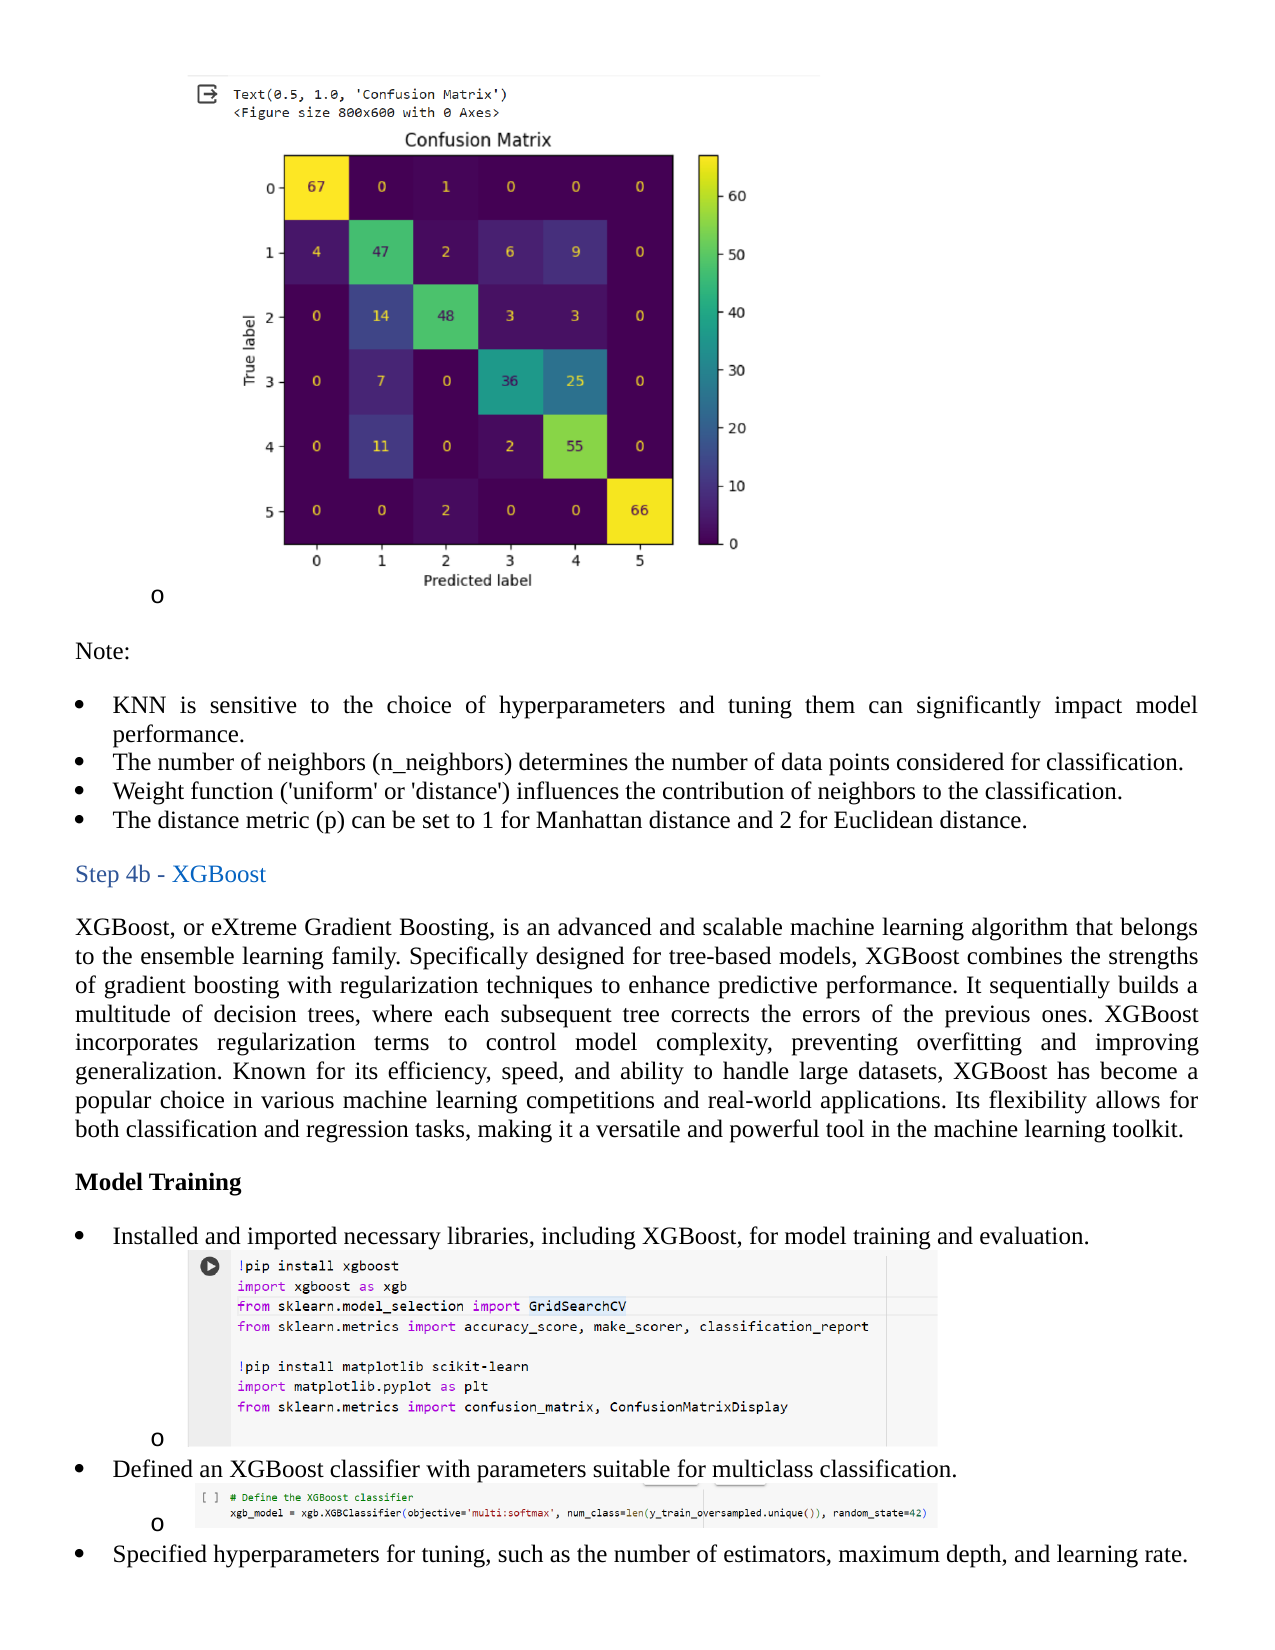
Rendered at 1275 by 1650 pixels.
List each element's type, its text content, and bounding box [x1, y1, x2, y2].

subtitle Step 4b - XGBoost [75, 859, 1200, 887]
list Defined an XGBoost classifier with parameters suitable for multiclass classification. [75, 1454, 1200, 1483]
list Installed and imported necessary libraries, including XGBoost, for model training and evaluation. [75, 1221, 1200, 1250]
list KNN is sensitive to the choice of hyperparameters and tuning them can significantly impact model performance. [75, 690, 1200, 747]
list The number of neighbors (n_neighbors) determines the number of data points considered for classification. [75, 747, 1200, 776]
picture [187, 1483, 938, 1532]
text XGBoost, or eXtreme Gradient Boosting, is an advanced and scalable machine learning algorithm that belongs to the ensemble learning family. Specifically designed for tree-based models, XGBoost combines the strengths of gradient boosting with regularization techniques to enhance predictive performance. It sequentially builds a multitude of decision trees, where each subsequent tree corrects the errors of the previous ones. XGBoost incorporates regularization terms to control model complexity, preventing overfitting and improving generalization. Known for its efficiency, speed, and ability to handle large datasets, XGBoost has become a popular choice in various machine learning competitions and real-world applications. Its flexibility allows for both classification and regression tasks, making it a versatile and powerful tool in the machine learning toolkit. [75, 912, 1200, 1142]
picture [187, 1250, 938, 1447]
text Model Training [75, 1167, 1200, 1196]
picture [187, 75, 821, 604]
list The distance metric (p) can be set to 1 for Manhattan distance and 2 for Euclidean distance. [75, 805, 1200, 834]
text Note: [75, 636, 1200, 665]
list Weight function ('uniform' or 'distance') influences the contribution of neighbors to the classification. [75, 776, 1200, 805]
list Specified hyperparameters for tuning, such as the number of estimators, maximum depth, and learning rate. [75, 1539, 1200, 1568]
